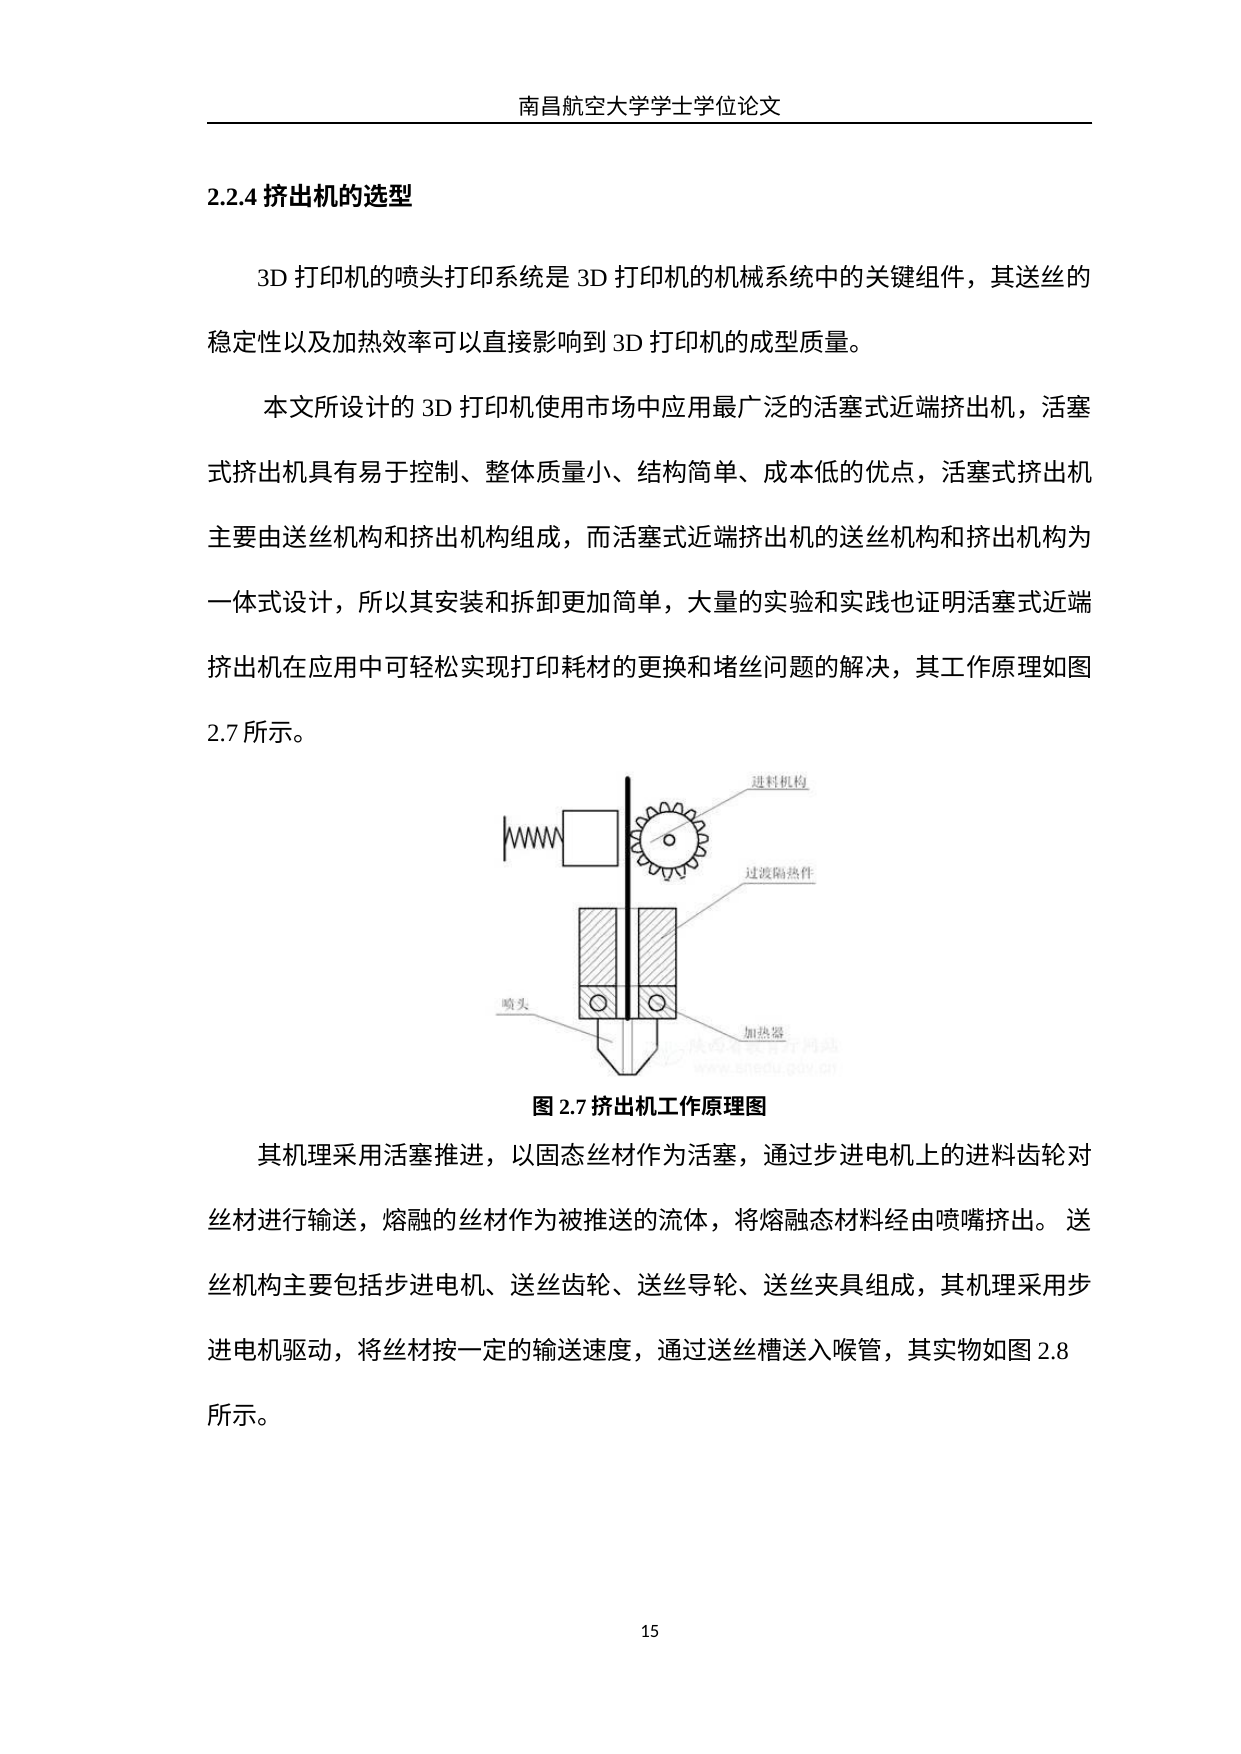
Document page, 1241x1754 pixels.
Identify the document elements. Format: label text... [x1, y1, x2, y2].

text 所示。 [207, 1381, 1092, 1446]
text 本文所设计的 3D 打印机使用市场中应用最广泛的活塞式近端挤出机，活塞式挤出机具有易于控制、整体质量小、结构简单、成本低的优点，活塞式挤出机主要由送丝机构和挤出机构组成，而活塞式近端挤出机的送丝机构和挤出机构为一体式设计，所以其安装和拆卸更加简单，大量的实验和实践也证明活塞式近端挤出机在应用中可轻松实现打印耗材的更换和堵丝问题的解决，其工作原理如图 2.7所示。 [207, 373, 1092, 763]
text 3D 打印机的喷头打印系统是 3D 打印机的机械系统中的关键组件，其送丝的稳定性以及加热效率可以直接影响到 3D 打印机的成型质量。 [207, 243, 1092, 373]
text 其机理采用活塞推进，以固态丝材作为活塞，通过步进电机上的进料齿轮对丝材进行输送，熔融的丝材作为被推送的流体，将熔融态材料经由喷嘴挤出。 送丝机构主要包括步进电机、送丝齿轮、送丝导轮、送丝夹具组成，其机理采用步进电机驱动，将丝材按一定的输送速度，通过送丝槽送入喉管，其实物如图 2.8 [207, 1121, 1092, 1381]
subtitle 2.2.4 挤出机的选型 [207, 162, 1092, 227]
text 图2.7 挤出机工作原理图 [207, 1088, 1092, 1121]
picture [451, 763, 848, 1082]
